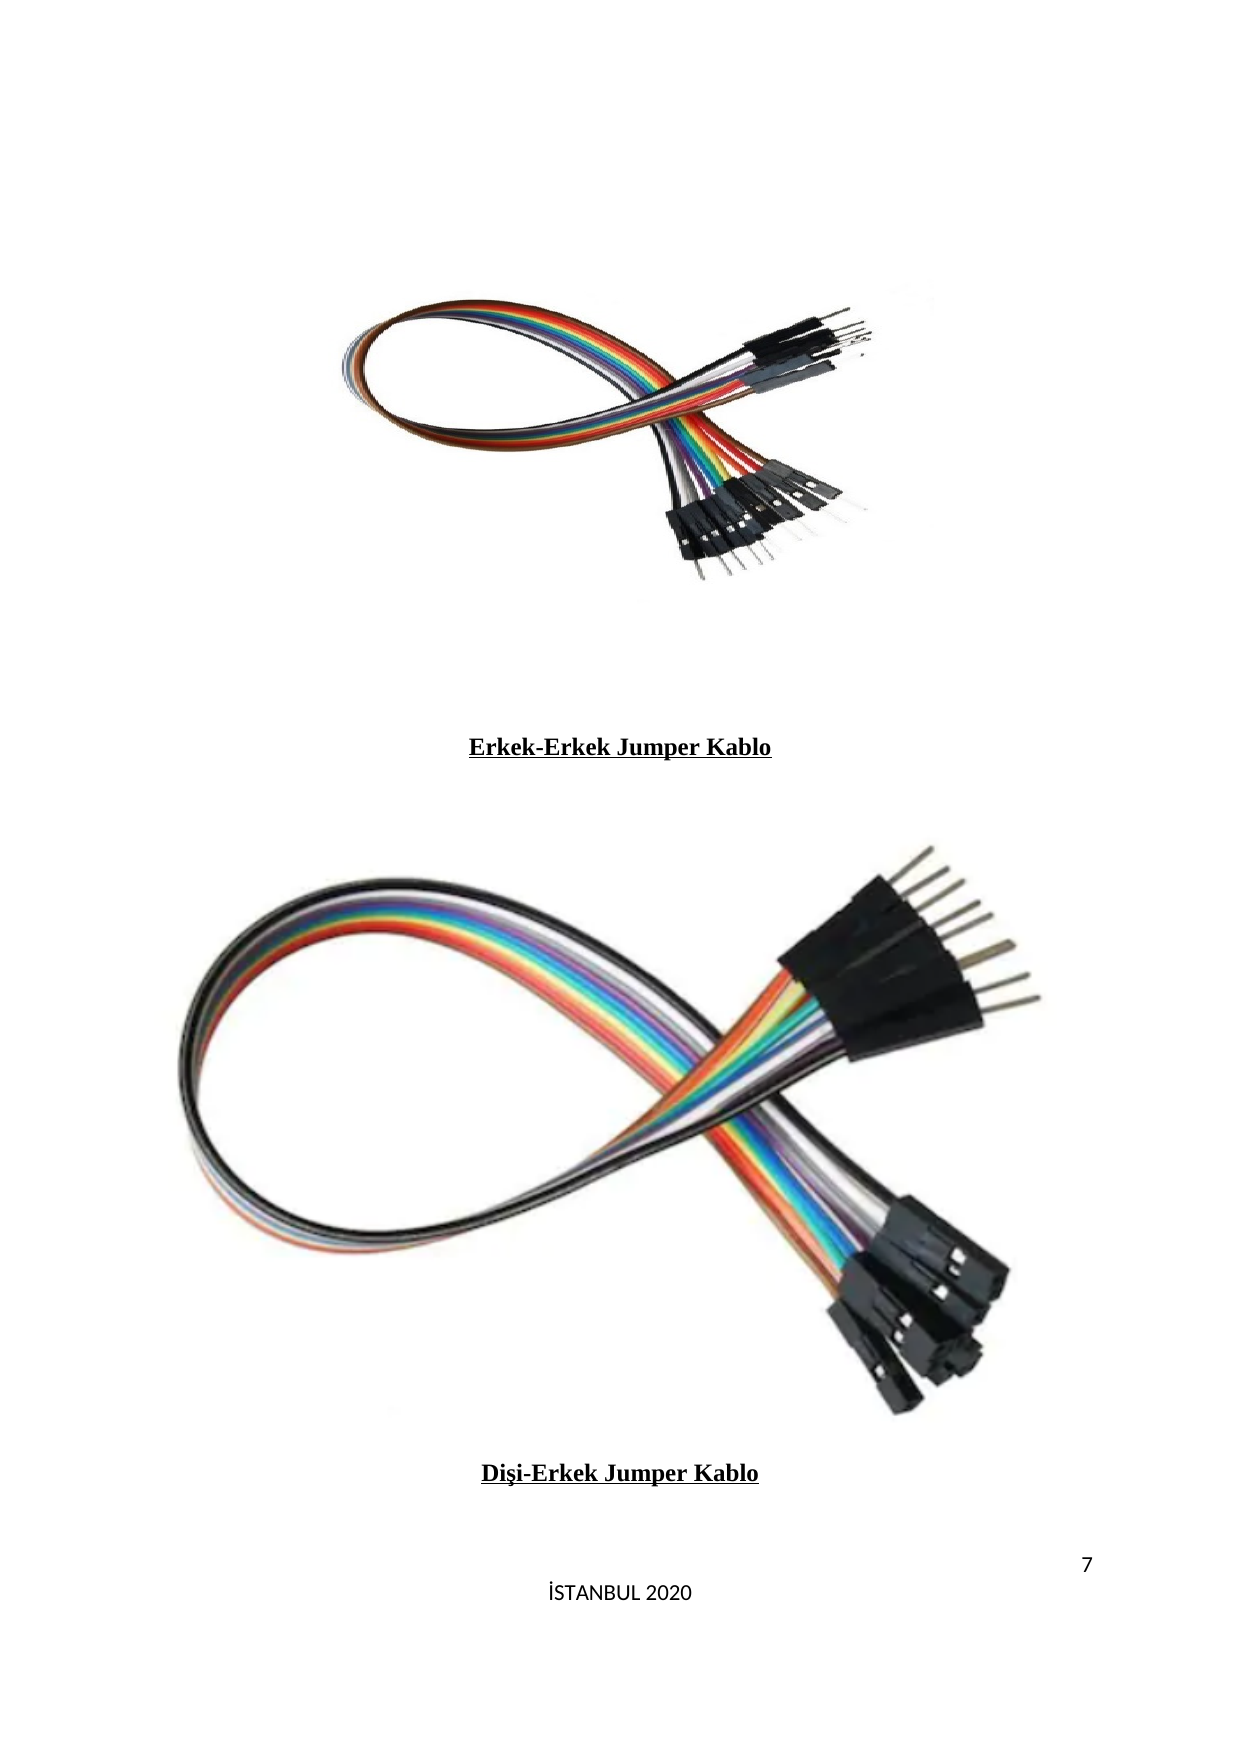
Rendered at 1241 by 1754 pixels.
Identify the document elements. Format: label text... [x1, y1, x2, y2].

text Erkek-Erkek Jumper Kablo [148, 732, 1093, 760]
picture [148, 782, 1092, 1444]
picture [148, 147, 1092, 711]
